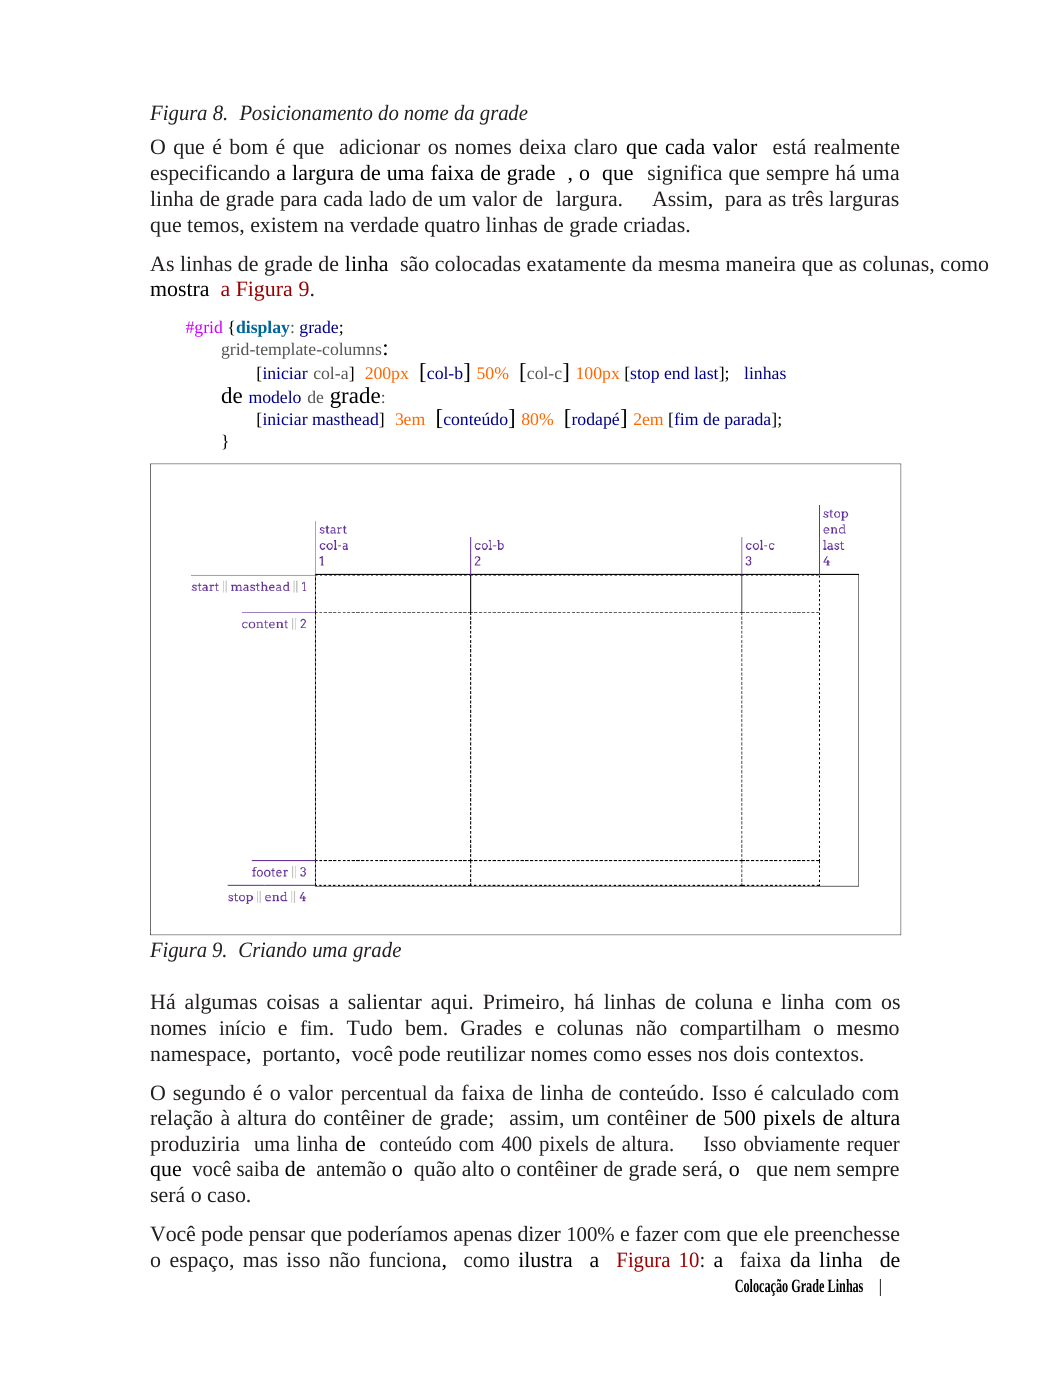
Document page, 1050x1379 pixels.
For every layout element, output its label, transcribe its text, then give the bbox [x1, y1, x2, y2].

text grid-template-columns: [221, 338, 989, 359]
text } [221, 430, 989, 451]
text [iniciar masthead] 3em [conteúdo] 80% [rodapé] 2em [fim de parada]; [256, 408, 989, 430]
text [iniciar col-a] 200px [col-b] 50% [col-c] 100px [stop end last]; linhas de modelo de grade: [221, 359, 806, 408]
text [150, 1221, 900, 1272]
text O segundo é o valor percentual da faixa de linha de conteúdo. Isso é calculado com relação à altura do contêiner de grade; assim, um contêiner de 500 pixels de altura produziria uma linha de conteúdo com 400 pixels de altura. Isso obviamente requer que você saiba de antemão o quão alto o contêiner de grade será, o que nem sempre será o caso. [150, 1080, 900, 1207]
text O que é bom é que adicionar os nomes deixa claro que cada valor está realmente especificando a largura de uma faixa de grade , o que significa que sempre há uma linha de grade para cada lado de um valor de largura. Assim, para as três larguras que temos, existem na verdade quatro linhas de grade criadas. [150, 134, 900, 237]
text Figura 8. Posicionamento do nome da grade [150, 100, 989, 125]
picture [191, 505, 859, 904]
text #grid {display: grade; [185, 316, 989, 338]
text As linhas de grade de linha são colocadas exatamente da mesma maneira que as colunas, como mostra a Figura 9. [150, 251, 989, 301]
text Há algumas coisas a salientar aqui. Primeiro, há linhas de coluna e linha com os nomes início e fim. Tudo bem. Grades e colunas não compartilham o mesmo namespace, portanto, você pode reutilizar nomes como esses nos dois contextos. [150, 989, 900, 1066]
